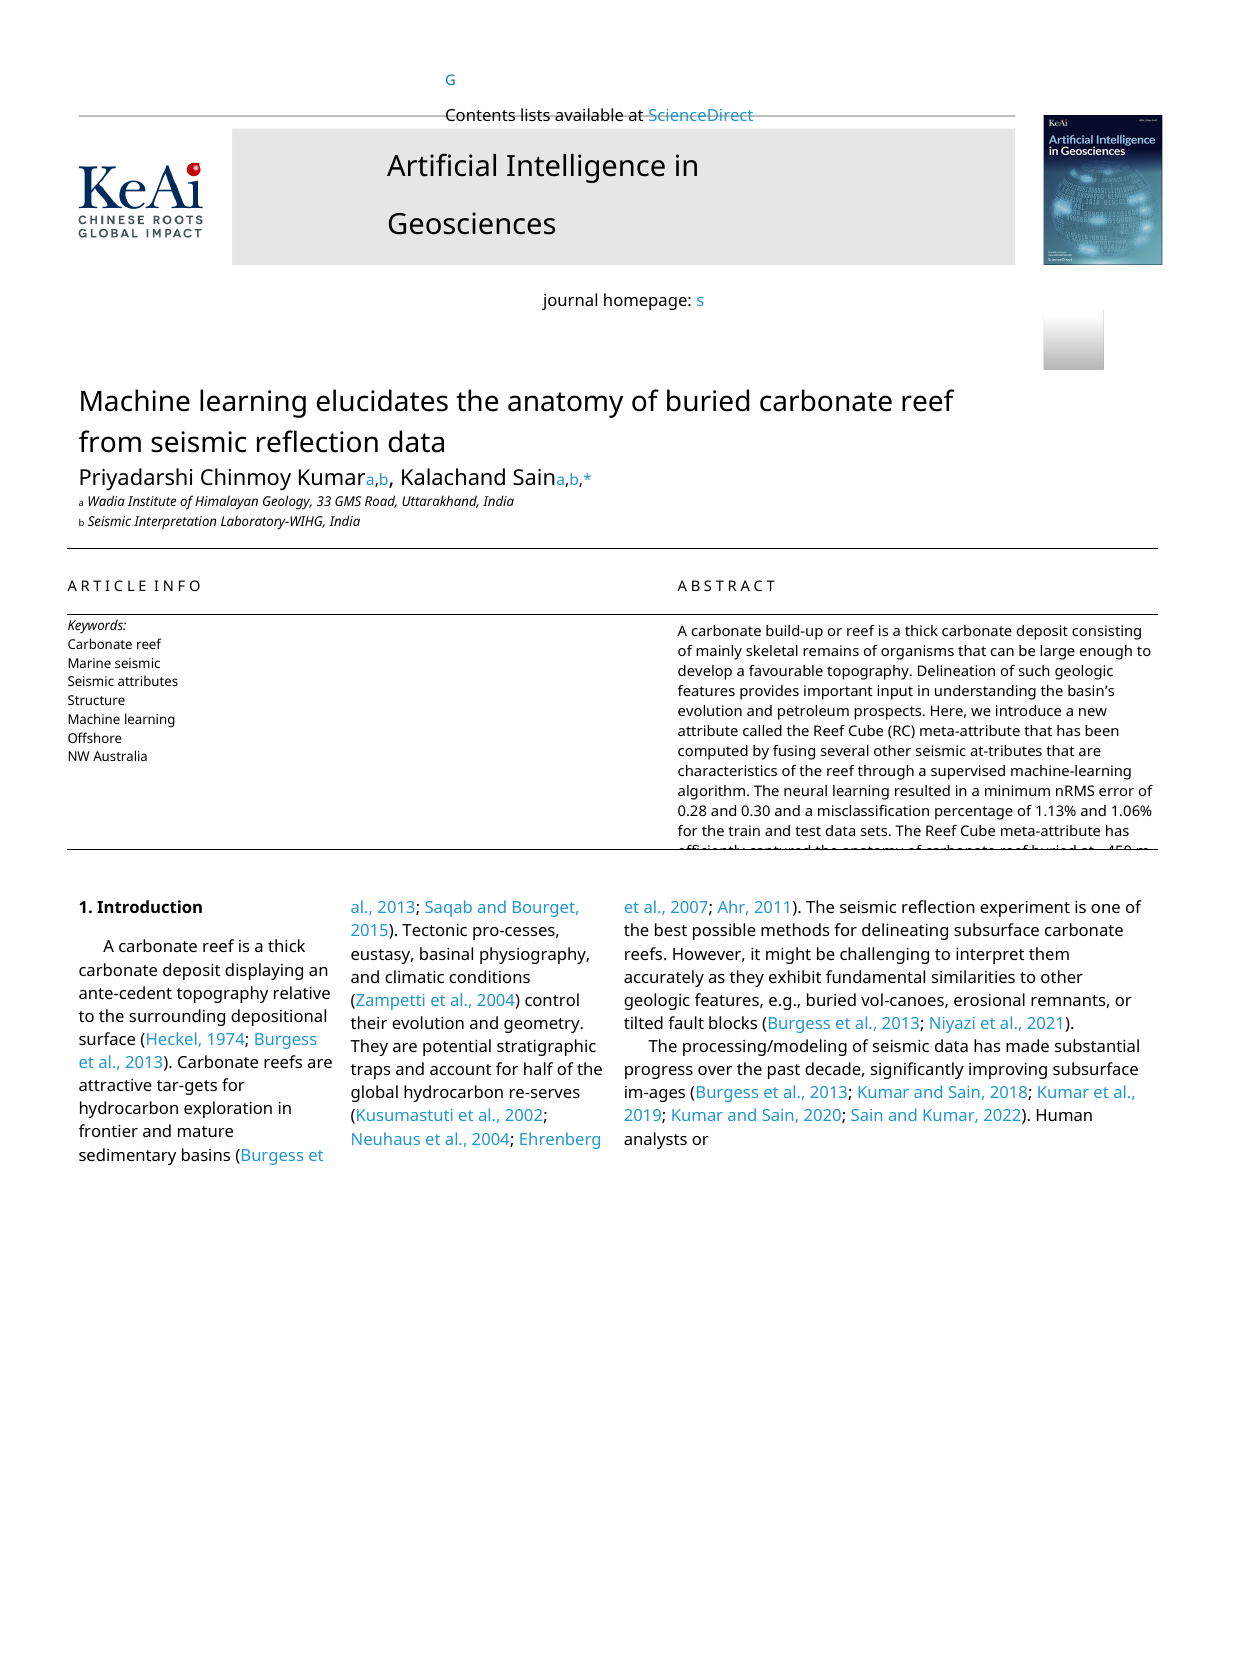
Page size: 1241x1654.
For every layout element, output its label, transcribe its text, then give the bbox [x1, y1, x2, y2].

text 1. Introduction [78, 896, 350, 919]
text The processing/modeling of seismic data has made substantial progress over the past decade, significantly improving subsurface im-ages (Burgess et al., 2013; Kumar and Sain, 2018; Kumar et al., 2019; Kumar and Sain, 2020; Sain and Kumar, 2022). Human analysts or [623, 1035, 1154, 1150]
table_header A R T I C L E I N F O [67, 549, 612, 614]
text A carbonate reef is a thick carbonate deposit displaying an ante-cedent topography relative to the surrounding depositional surface (Heckel, 1974; Burgess et al., 2013). Carbonate reefs are attractive tar-gets for hydrocarbon exploration in frontier and mature sedimentary basins (Burgess et al., 2013; Saqab and Bourget, 2015). Tectonic pro-cesses, eustasy, basinal physiography, and climatic conditions (Zampetti et al., 2004) control their evolution and geometry. They are potential stratigraphic traps and account for half of the global hydrocarbon re-serves (Kusumastuti et al., 2002; Neuhaus et al., 2004; Ehrenberg et al., 2007; Ahr, 2011). The seismic reflection experiment is one of the best possible methods for delineating subsurface carbonate reefs. However, it might be challenging to interpret them accurately as they exhibit fundamental similarities to other geologic features, e.g., buried vol-canoes, erosional remnants, or tilted fault blocks (Burgess et al., 2013; Niyazi et al., 2021). [623, 896, 1154, 1034]
text Machine learning elucidates the anatomy of buried carbonate reef from seismic reflection data Priyadarshi Chinmoy Kumara,b, Kalachand Saina,b,* a Wadia Institute of Himalayan Geology, 33 GMS Road, Uttarakhand, India b Seismic Interpretation Laboratory-WIHG, India [78, 382, 989, 530]
text G Contents lists available at ScienceDirect Artificial Intelligence in Geosciences [387, 69, 869, 243]
table_cell Keywords: Carbonate reef Marine seismic Seismic attributes Structure Machine learning Offshore NW Australia [67, 615, 612, 849]
picture [1043, 310, 1105, 371]
text A carbonate reef is a thick carbonate deposit displaying an ante-cedent topography relative to the surrounding depositional surface (Heckel, 1974; Burgess et al., 2013). Carbonate reefs are attractive tar-gets for hydrocarbon exploration in frontier and mature sedimentary basins (Burgess et al., 2013; Saqab and Bourget, 2015). Tectonic pro-cesses, eustasy, basinal physiography, and climatic conditions (Zampetti et al., 2004) control their evolution and geometry. They are potential stratigraphic traps and account for half of the global hydrocarbon re-serves (Kusumastuti et al., 2002; Neuhaus et al., 2004; Ehrenberg et al., 2007; Ahr, 2011). The seismic reflection experiment is one of the best possible methods for delineating subsurface carbonate reefs. However, it might be challenging to interpret them accurately as they exhibit fundamental similarities to other geologic features, e.g., buried vol-canoes, erosional remnants, or tilted fault blocks (Burgess et al., 2013; Niyazi et al., 2021). [350, 896, 608, 1150]
table_cell A carbonate build-up or reef is a thick carbonate deposit consisting of mainly skeletal remains of organisms that can be large enough to develop a favourable topography. Delineation of such geologic features provides important input in understanding the basin’s evolution and petroleum prospects. Here, we introduce a new attribute called the Reef Cube (RC) meta-attribute that has been computed by fusing several other seismic at-tributes that are characteristics of the reef through a supervised machine-learning algorithm. The neural learning resulted in a minimum nRMS error of 0.28 and 0.30 and a misclassification percentage of 1.13% and 1.06% for the train and test data sets. The Reef Cube meta-attribute has efficiently captured the anatomy of carbonate reef buried at ~450 m below the seafloor from high-resolution 3D seismic data in the NW shelf of Australia. The novel approach not only picks up the subsurface architecture of the carbonate reef accurately but also accelerates the process of interpretation with a much-reduced intervention of human analysts. This can be efficiently suited for delimiting any subsurface geologic feature from a large volume of surface seismic data. [613, 615, 1158, 849]
text journal homepage: s [78, 293, 1169, 310]
table_header A B S T R A C T [613, 549, 1158, 614]
picture [77, 114, 1163, 265]
